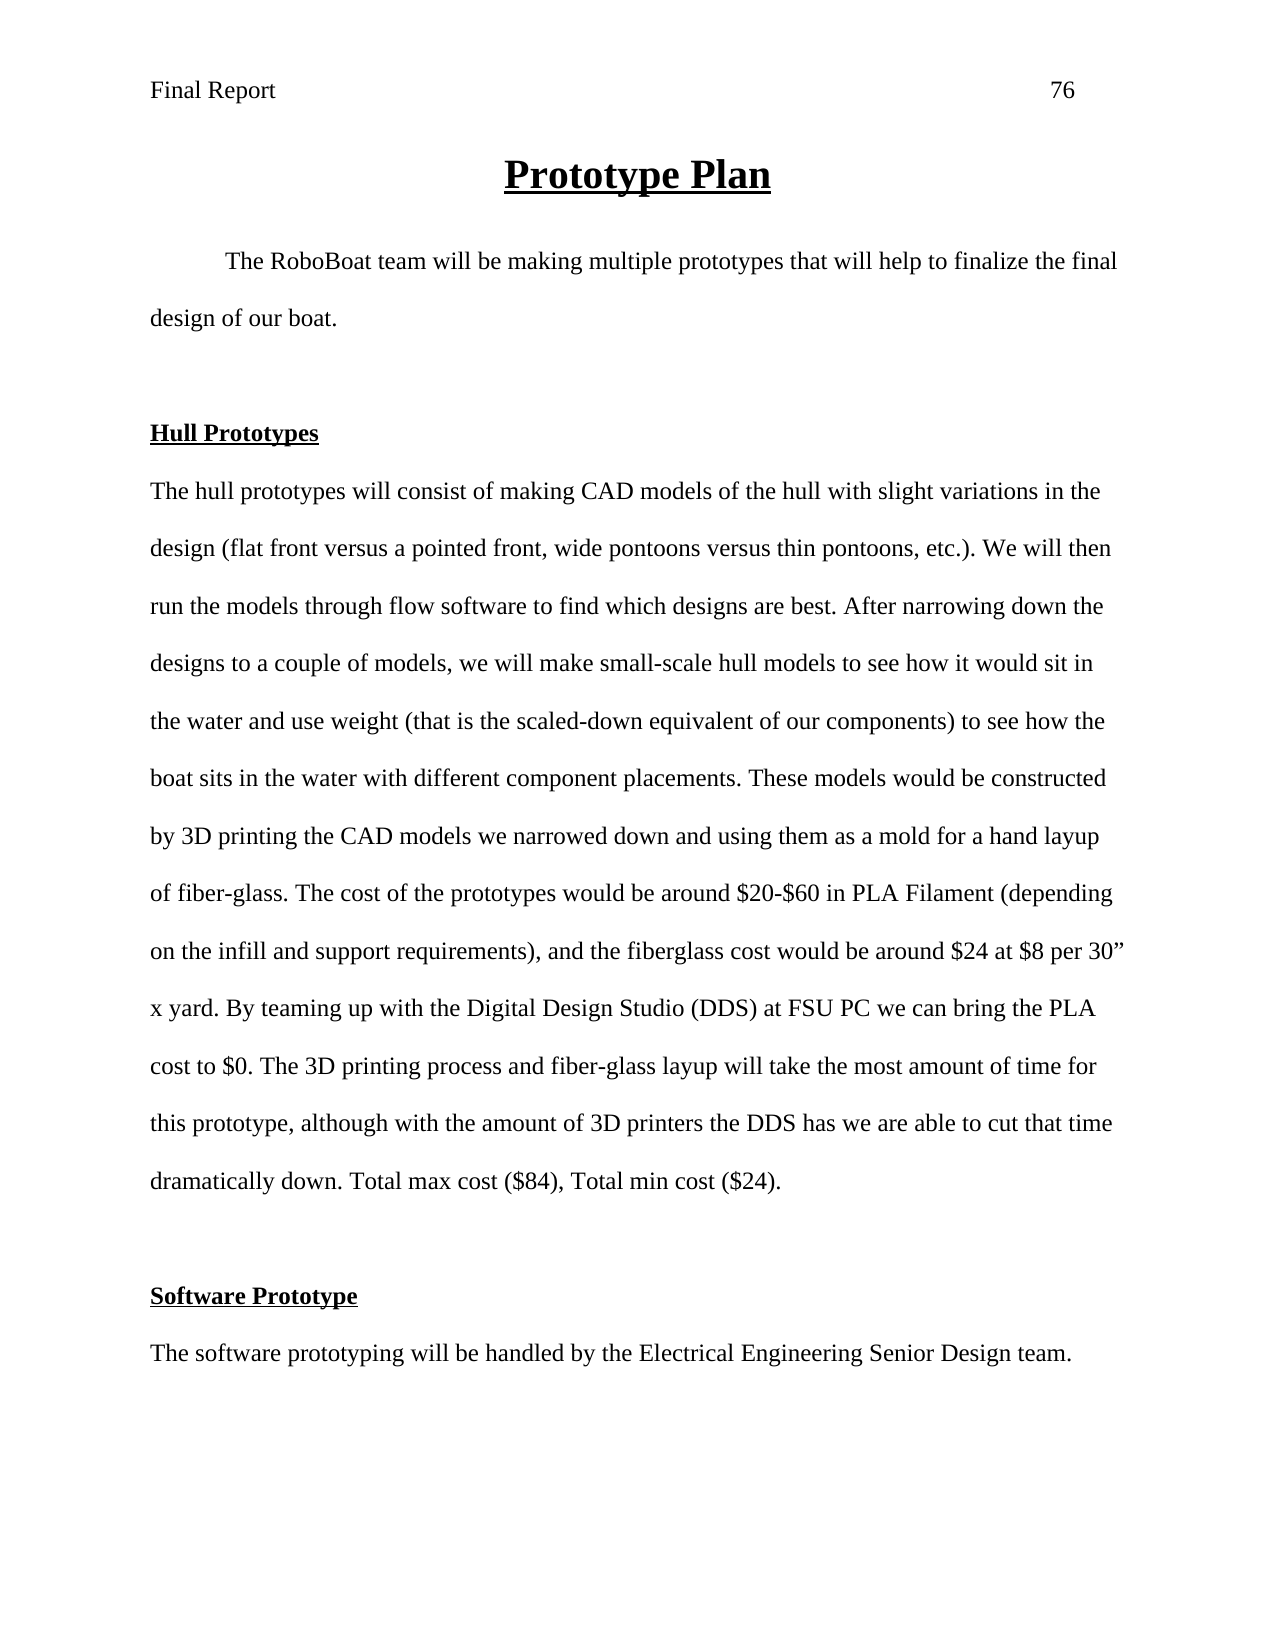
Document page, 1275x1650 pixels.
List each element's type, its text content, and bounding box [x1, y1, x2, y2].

subtitle Software Prototype [150, 1281, 1125, 1309]
text The software prototyping will be handled by the Electrical Engineering Senior Design team. [150, 1338, 1125, 1367]
text The RoboBoat team will be making multiple prototypes that will help to finalize the final design of our boat. [150, 246, 1125, 332]
subtitle Prototype Plan [150, 150, 1125, 198]
subtitle Hull Prototypes [150, 418, 1125, 447]
text The hull prototypes will consist of making CAD models of the hull with slight variations in the design (flat front versus a pointed front, wide pontoons versus thin pontoons, etc.). We will then run the models through flow software to find which designs are best. After narrowing down the designs to a couple of models, we will make small-scale hull models to see how it would sit in the water and use weight (that is the scaled-down equivalent of our components) to see how the boat sits in the water with different component placements. These models would be constructed by 3D printing the CAD models we narrowed down and using them as a mold for a hand layup of fiber-glass. The cost of the prototypes would be around $20-$60 in PLA Filament (depending on the infill and support requirements), and the fiberglass cost would be around $24 at $8 per 30” x yard. By teaming up with the Digital Design Studio (DDS) at FSU PC we can bring the PLA cost to $0. The 3D printing process and fiber-glass layup will take the most amount of time for this prototype, although with the amount of 3D printers the DDS has we are able to cut that time dramatically down. Total max cost ($84), Total min cost ($24). [150, 476, 1125, 1194]
